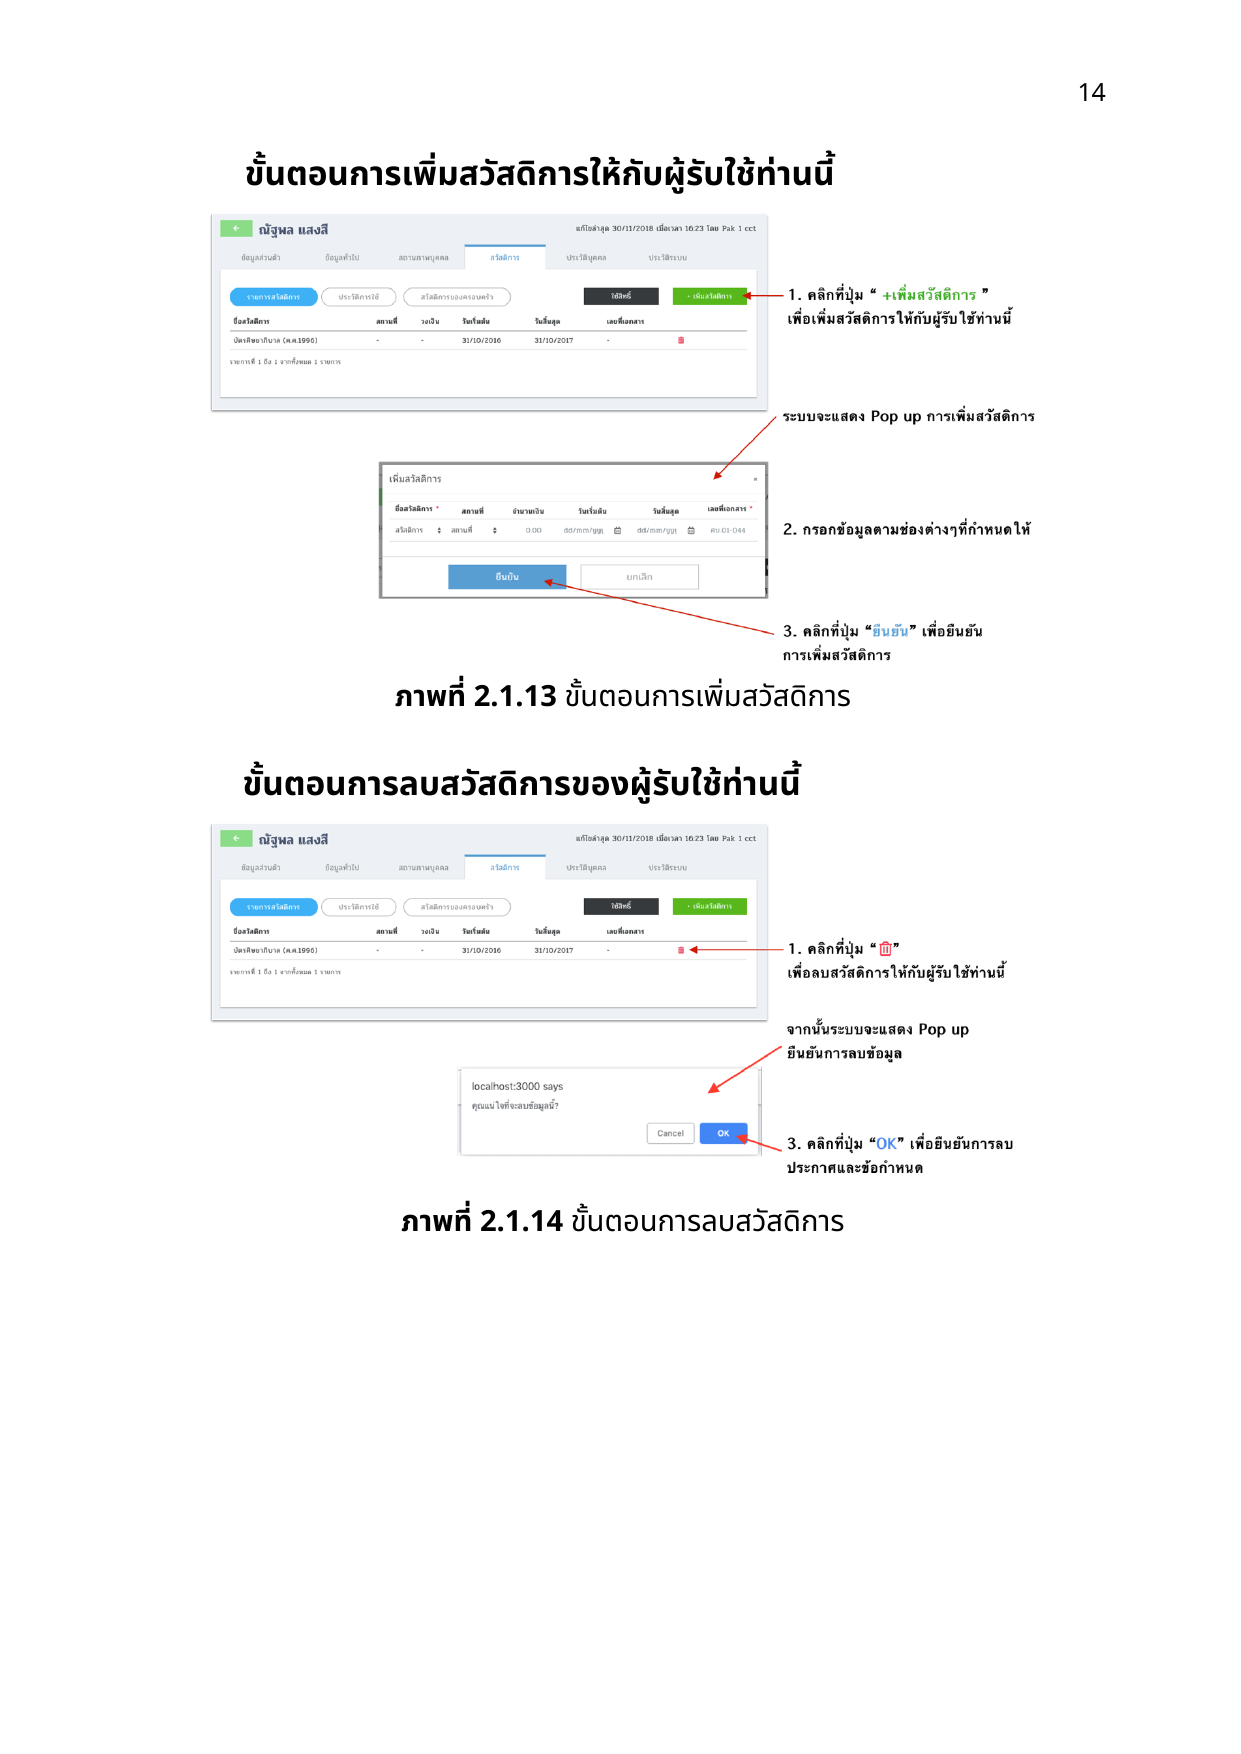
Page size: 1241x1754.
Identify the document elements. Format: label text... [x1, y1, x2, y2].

picture [194, 810, 1051, 1201]
text ภาพที่ 2.1.14 ขั้นตอนการลบสวัสดิการ [150, 1200, 1096, 1244]
text ขั้นตอนการเพิ่มสวัสดิการให้กับผู้รับใช้ท่านนี้ [150, 150, 1096, 200]
text ขั้นตอนการลบสวัสดิการของผู้รับใช้ท่านนี้ [150, 760, 1096, 810]
picture [194, 200, 1051, 676]
text ภาพที่ 2.1.13 ขั้นตอนการเพิ่มสวัสดิการ [150, 676, 1096, 720]
